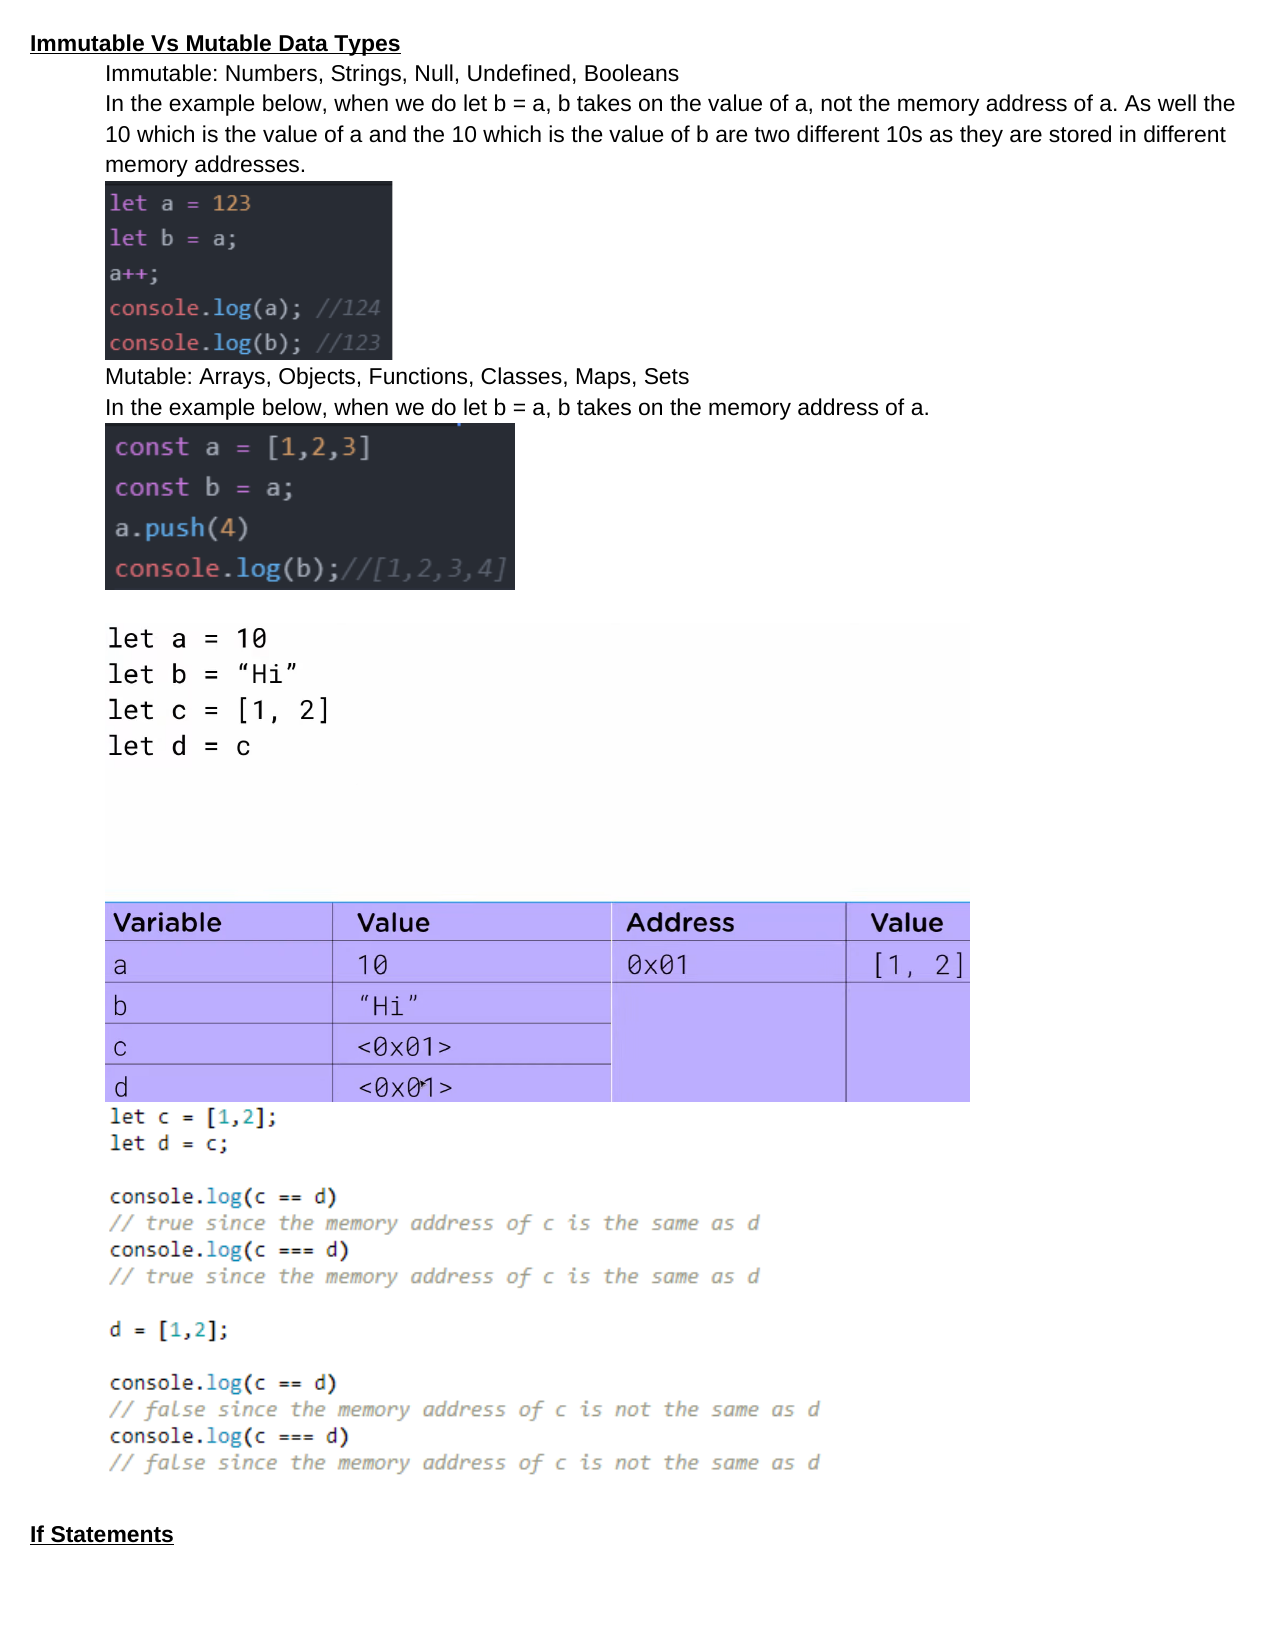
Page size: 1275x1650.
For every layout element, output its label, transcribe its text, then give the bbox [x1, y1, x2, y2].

text In the example below, when we do let b = a, b takes on the memory address of a. [30, 393, 1245, 420]
text Mutable: Arrays, Objects, Functions, Classes, Maps, Sets [30, 363, 1245, 389]
picture [105, 1105, 829, 1487]
text In the example below, when we do let b = a, b takes on the value of a, not the memory address of a. As well the 10 which is the value of a and the 10 which is the value of b are two different 10s as they are stored in different memory addresses. [105, 90, 1245, 177]
text Immutable Vs Mutable Data Types [30, 30, 1245, 56]
text If Statements [30, 1521, 1245, 1547]
picture [105, 423, 515, 590]
picture [105, 181, 393, 360]
text Immutable: Numbers, Strings, Null, Undefined, Booleans [30, 60, 1245, 87]
picture [105, 623, 970, 1102]
